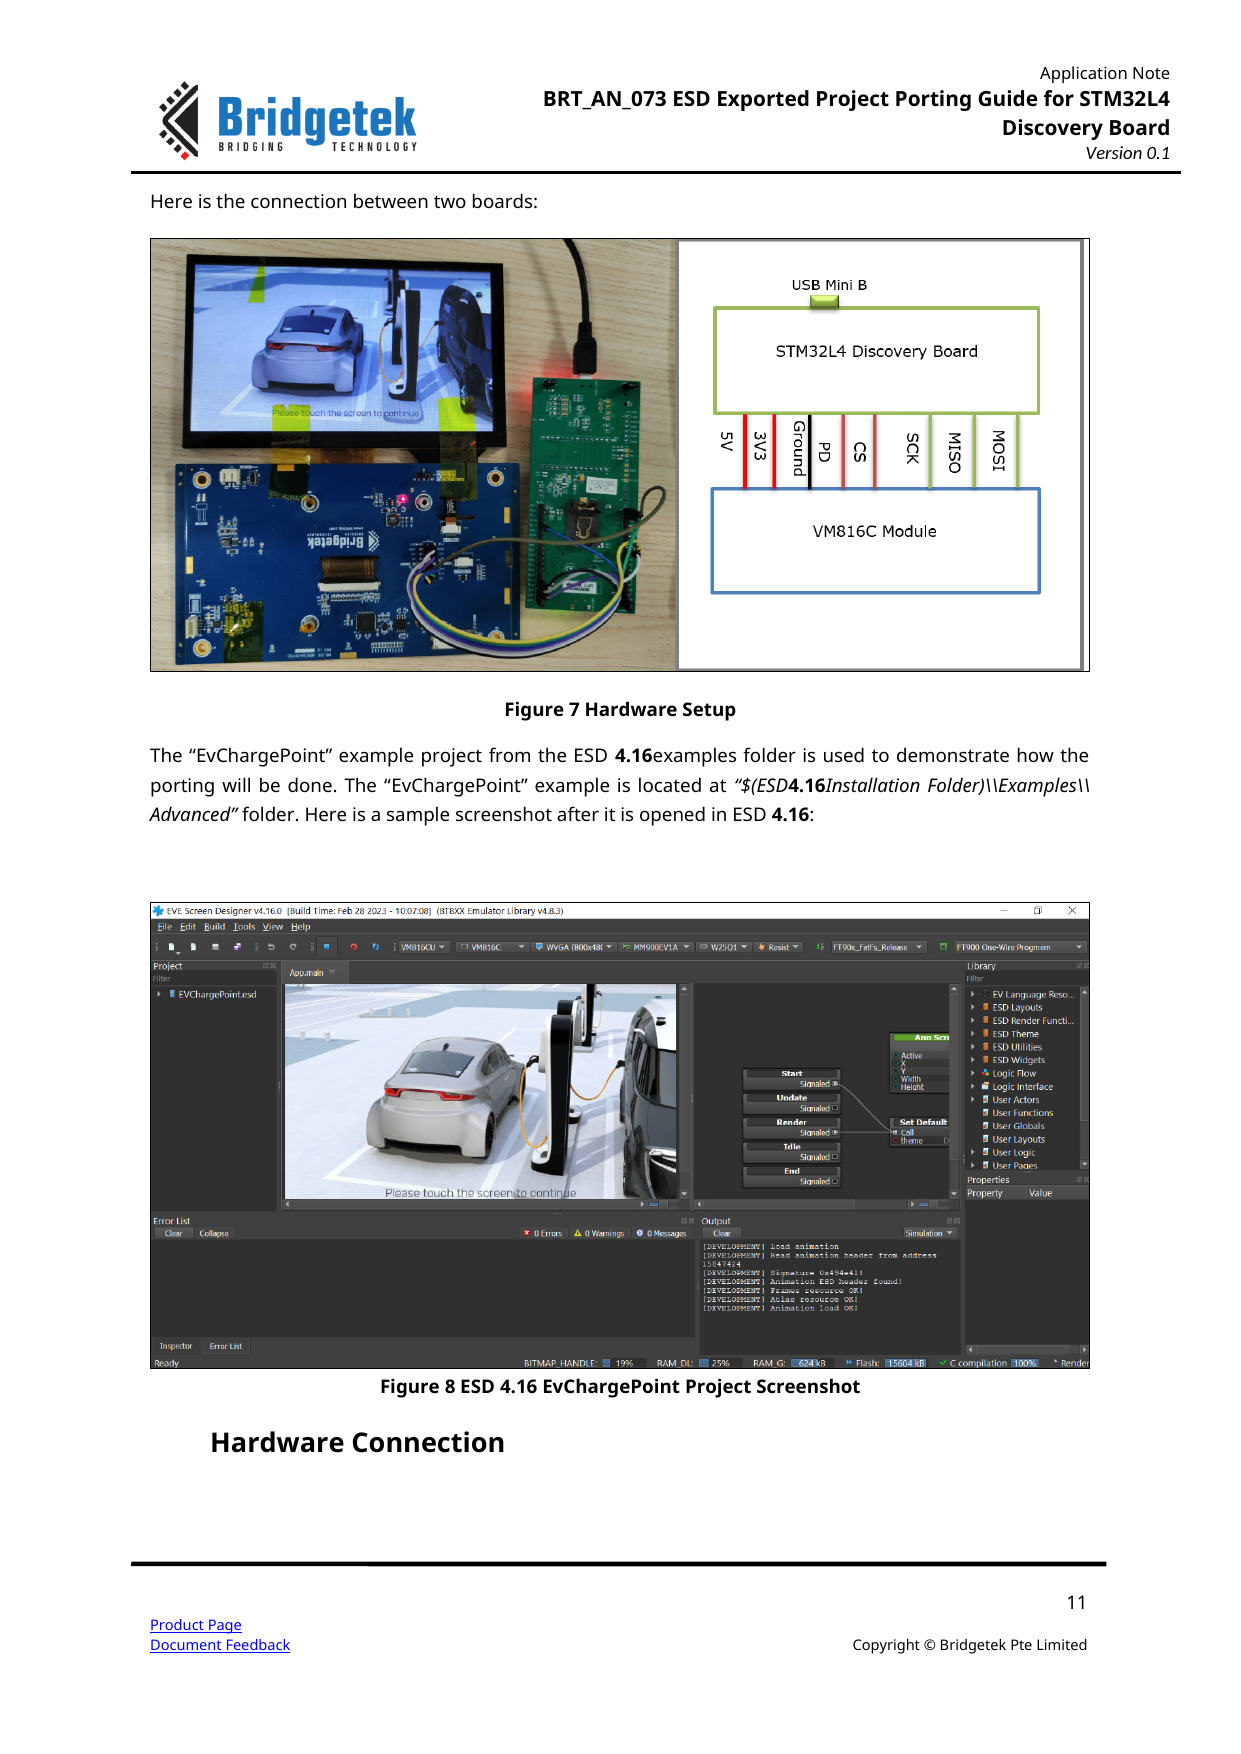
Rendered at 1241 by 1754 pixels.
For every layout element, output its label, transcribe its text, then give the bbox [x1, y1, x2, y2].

picture [151, 239, 1089, 671]
text The “EvChargePoint” example project from the ESD 4.16examples folder is used to demonstrate how the porting will be done. The “EvChargePoint” example is located at “$(ESD4.16Installation Folder)\\Examples\\Advanced” folder. Here is a sample screenshot after it is opened in ESD 4.16: [150, 743, 1090, 827]
picture [150, 73, 422, 163]
subtitle Hardware Connection [210, 1423, 1090, 1460]
text Figure 8 ESD 4.16 EvChargePoint Project Screenshot [150, 1369, 1090, 1398]
picture [151, 903, 1089, 1368]
text Here is the connection between two boards: [150, 188, 1090, 214]
